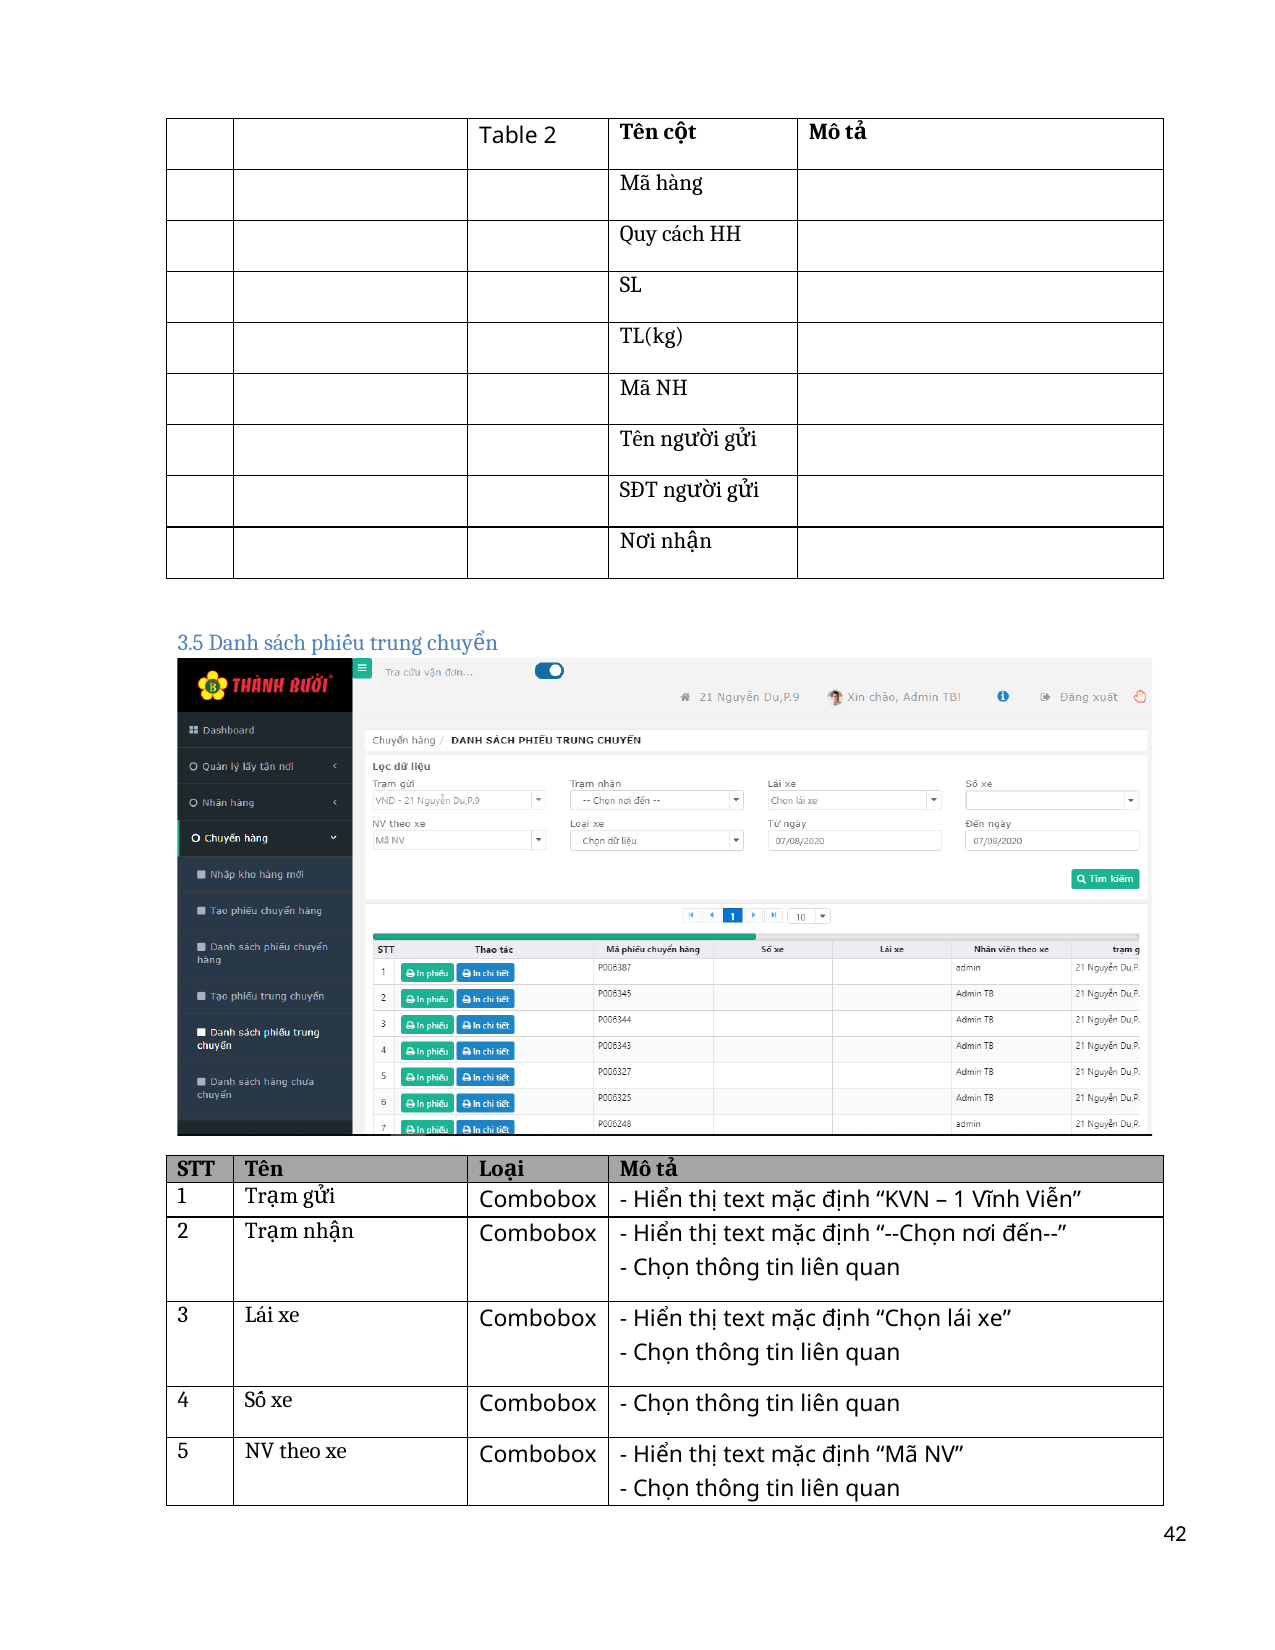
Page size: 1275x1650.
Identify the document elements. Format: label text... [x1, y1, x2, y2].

table_cell 1 [167, 1183, 233, 1216]
table_cell [798, 425, 1163, 475]
table_cell [234, 323, 467, 373]
table_cell [234, 221, 467, 271]
table_cell [798, 221, 1163, 271]
table_cell [798, 528, 1163, 577]
table_cell Trạm gửi [234, 1183, 467, 1216]
table_cell - Chọn thông tin liên quan [609, 1387, 1163, 1437]
table_cell [468, 528, 608, 577]
table_cell [167, 374, 233, 424]
table_header STT [167, 1156, 233, 1182]
table_cell [167, 119, 233, 169]
table_cell Table 2 [468, 119, 608, 169]
table_cell Combobox [468, 1218, 608, 1301]
table_cell [167, 323, 233, 373]
table_cell [798, 374, 1163, 424]
picture [177, 658, 1153, 1136]
table_cell [234, 528, 467, 577]
table_cell - Hiển thị text mặc định “Chọn lái xe” - Chọn thông tin liên quan [609, 1302, 1163, 1386]
table_cell [234, 425, 467, 475]
table_cell - Hiển thị text mặc định “KVN – 1 Vĩnh Viễn” [609, 1183, 1163, 1216]
table_cell [468, 374, 608, 424]
table_cell [234, 476, 467, 526]
table_cell [468, 170, 608, 220]
table_cell [798, 170, 1163, 220]
table_cell TL(kg) [609, 323, 797, 373]
table_cell [468, 221, 608, 271]
table_cell Trạm nhận [234, 1218, 467, 1301]
table_cell - Hiển thị text mặc định “--Chọn nơi đến--” - Chọn thông tin liên quan [609, 1218, 1163, 1301]
table_cell Mô tả [798, 119, 1163, 169]
table_cell [468, 272, 608, 322]
table_cell [798, 272, 1163, 322]
table_cell Mã NH [609, 374, 797, 424]
table_cell 4 [167, 1387, 233, 1437]
table_cell [234, 374, 467, 424]
table_cell 3 [167, 1302, 233, 1386]
table_cell Tên người gửi [609, 425, 797, 475]
table_cell 2 [167, 1218, 233, 1301]
table_cell [798, 476, 1163, 526]
table_cell NV theo xe [234, 1438, 467, 1505]
table_header Tên [234, 1156, 467, 1182]
table_cell Nơi nhận [609, 528, 797, 577]
table_cell [167, 476, 233, 526]
table_cell Mã hàng [609, 170, 797, 220]
table_cell [468, 323, 608, 373]
table_cell [234, 170, 467, 220]
table_cell SL [609, 272, 797, 322]
table_cell Combobox [468, 1387, 608, 1437]
table_cell [167, 528, 233, 577]
table_cell [167, 425, 233, 475]
table_cell [234, 119, 467, 169]
table_cell 5 [167, 1438, 233, 1505]
table_cell [167, 221, 233, 271]
subtitle 3.5 Danh sách phiếu trung chuyển [177, 629, 1186, 656]
table_cell Quy cách HH [609, 221, 797, 271]
table_cell - Hiển thị text mặc định “Mã NV” - Chọn thông tin liên quan [609, 1438, 1163, 1505]
table_cell [798, 323, 1163, 373]
table_cell Tên cột [609, 119, 797, 169]
table_cell Lái xe [234, 1302, 467, 1386]
table_cell SĐT người gửi [609, 476, 797, 526]
table_cell Combobox [468, 1438, 608, 1505]
table_header Mô tả [609, 1156, 1163, 1182]
table_cell [167, 170, 233, 220]
table_header Loại [468, 1156, 608, 1182]
table_cell [468, 476, 608, 526]
table_cell [234, 272, 467, 322]
table_cell Số xe [234, 1387, 467, 1437]
table_cell Combobox [468, 1183, 608, 1216]
table_cell [468, 425, 608, 475]
table_cell Combobox [468, 1302, 608, 1386]
table_cell [167, 272, 233, 322]
